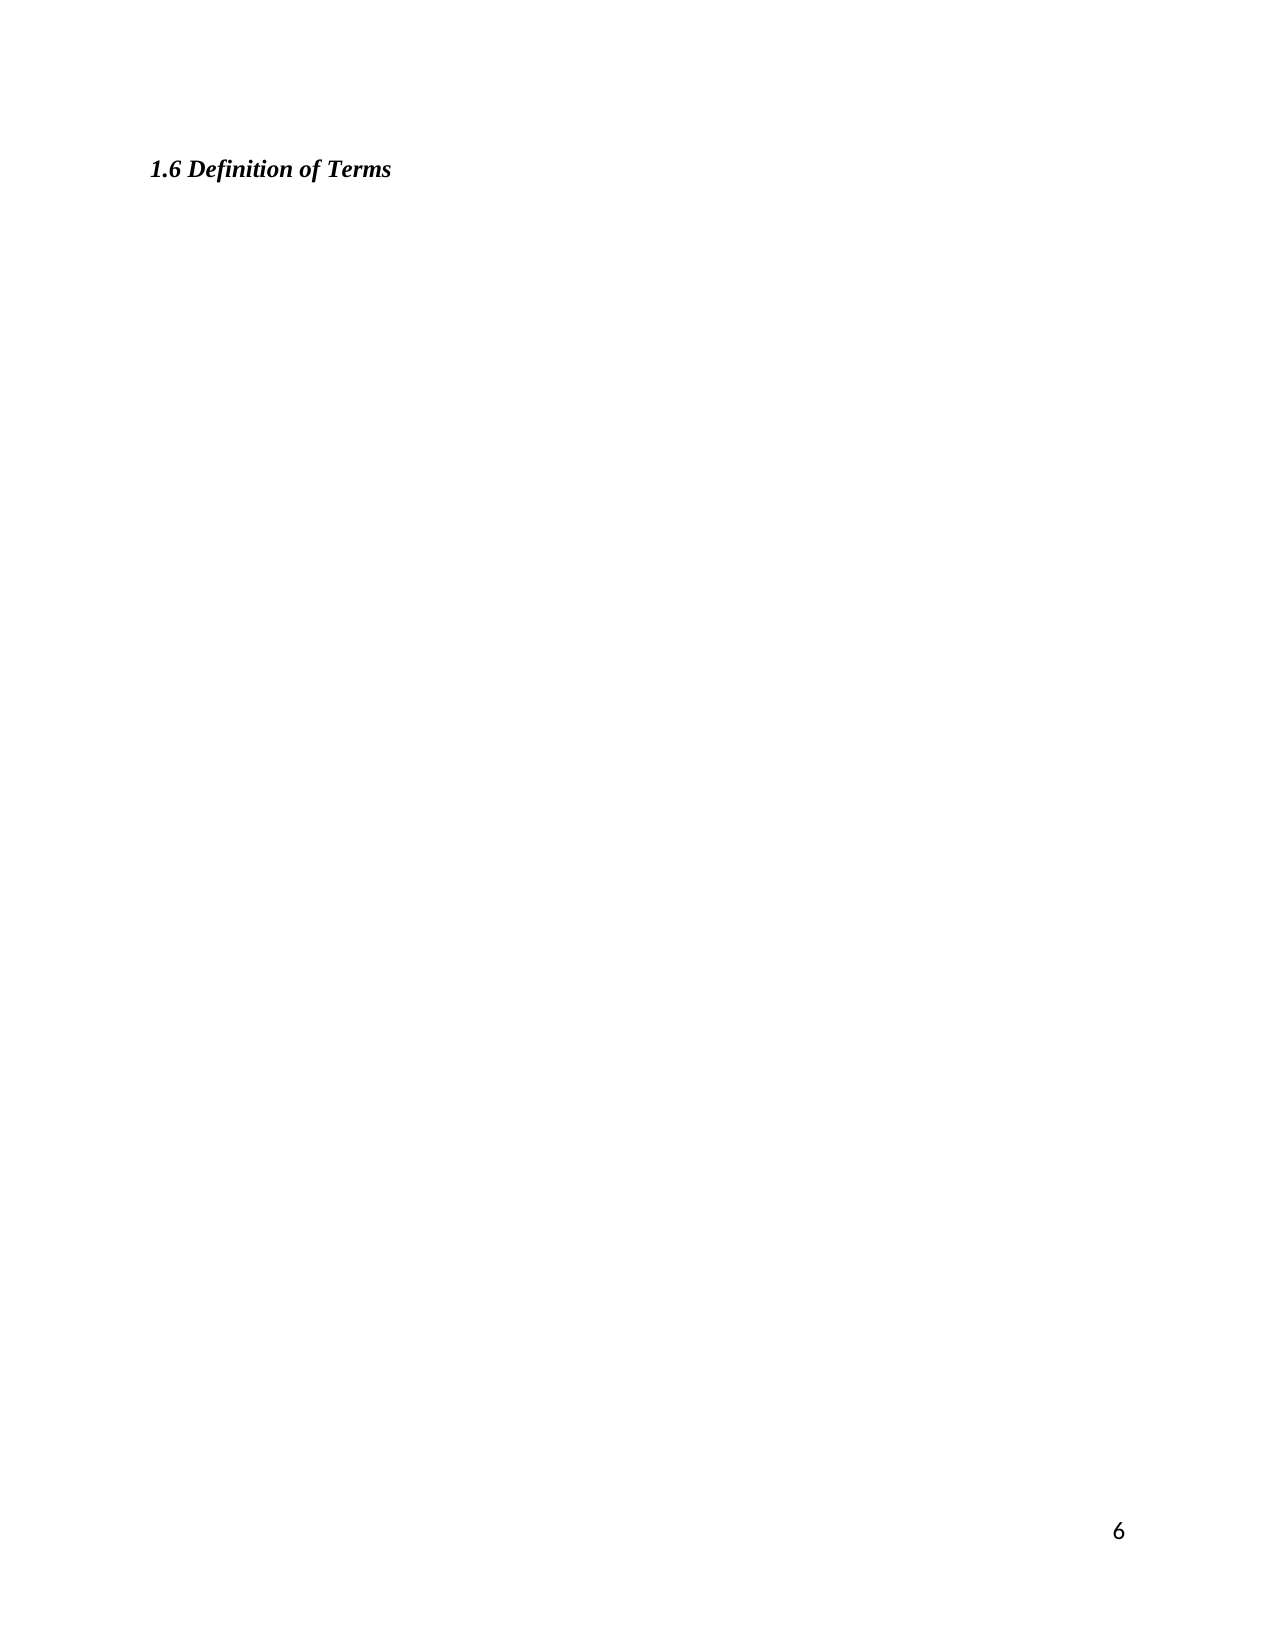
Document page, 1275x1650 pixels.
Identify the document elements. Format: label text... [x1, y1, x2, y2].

subtitle 1.6 Definition of Terms [150, 154, 1125, 183]
